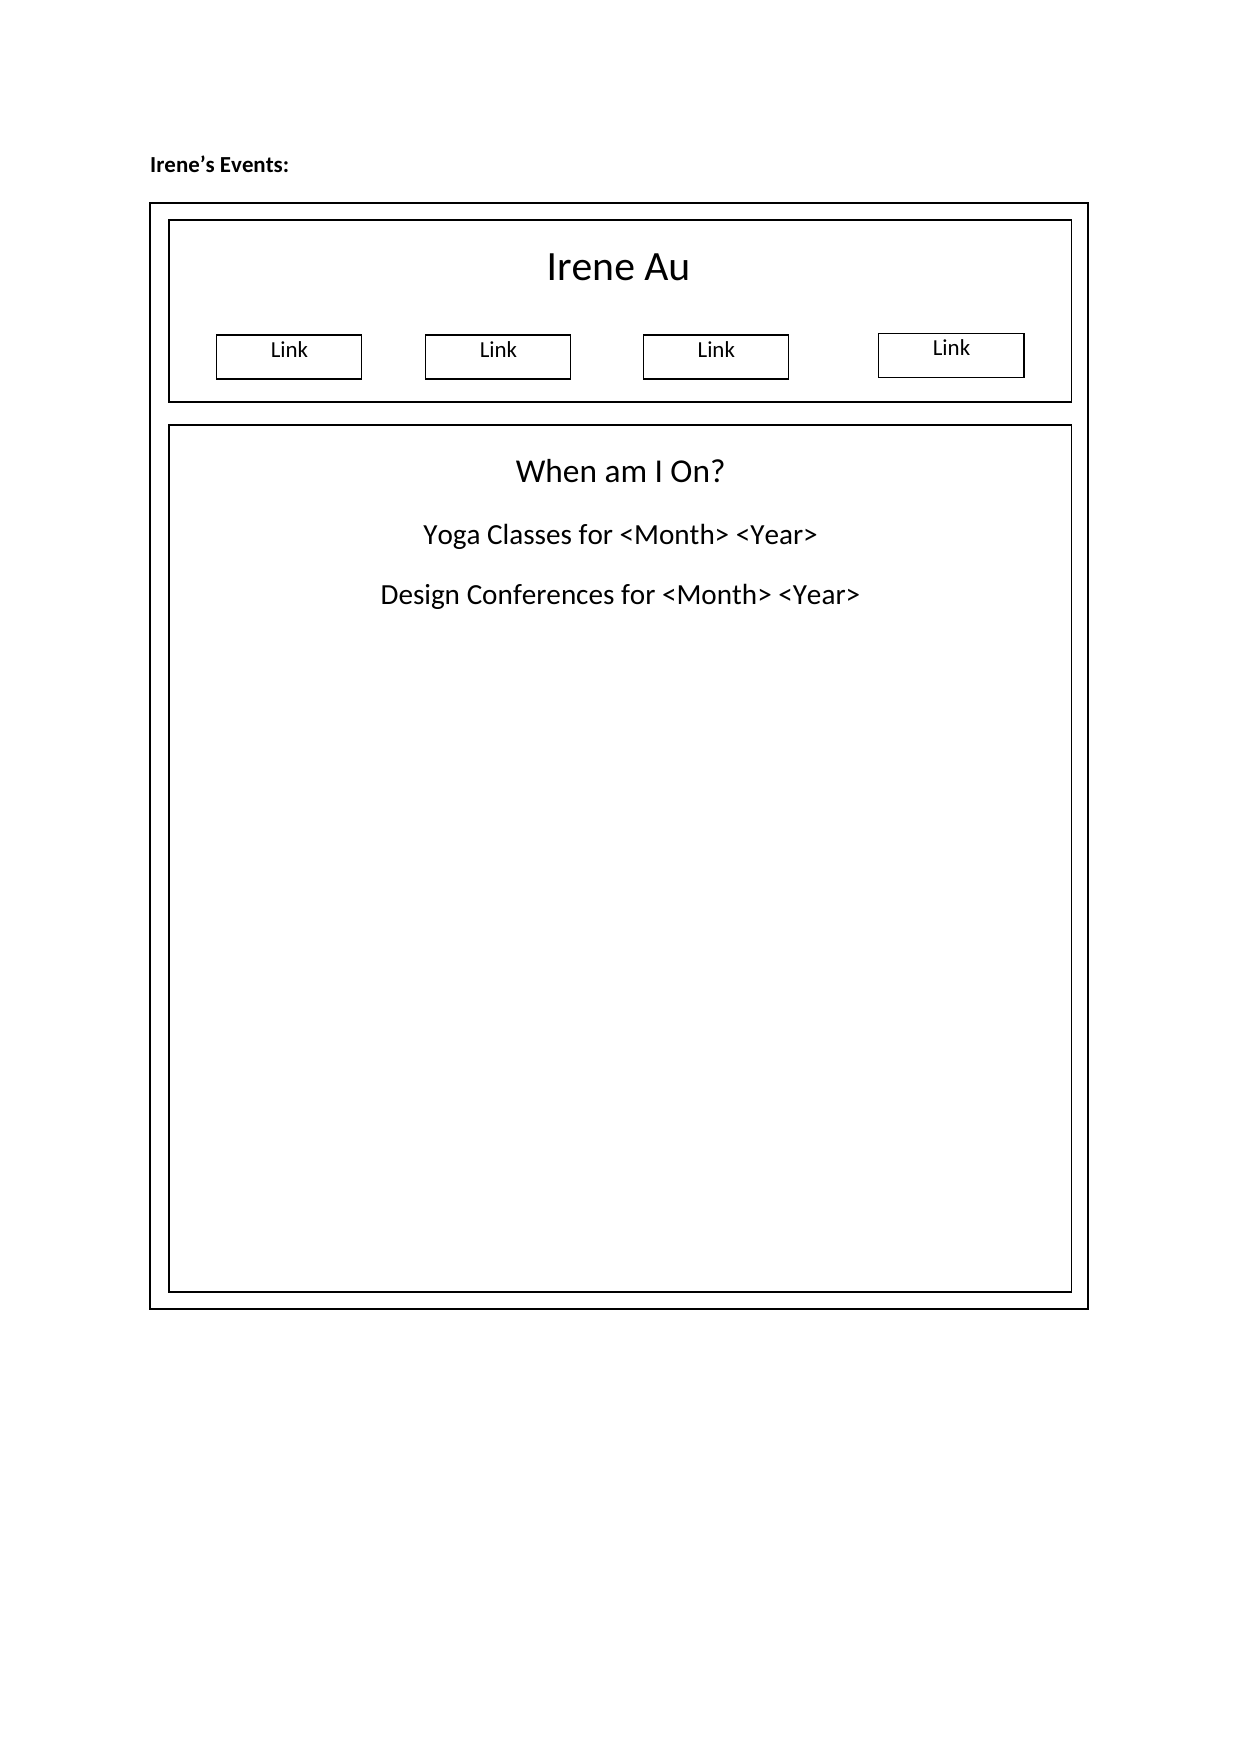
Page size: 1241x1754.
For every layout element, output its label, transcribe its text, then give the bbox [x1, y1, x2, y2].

text Irene’s Events: [150, 150, 1090, 178]
